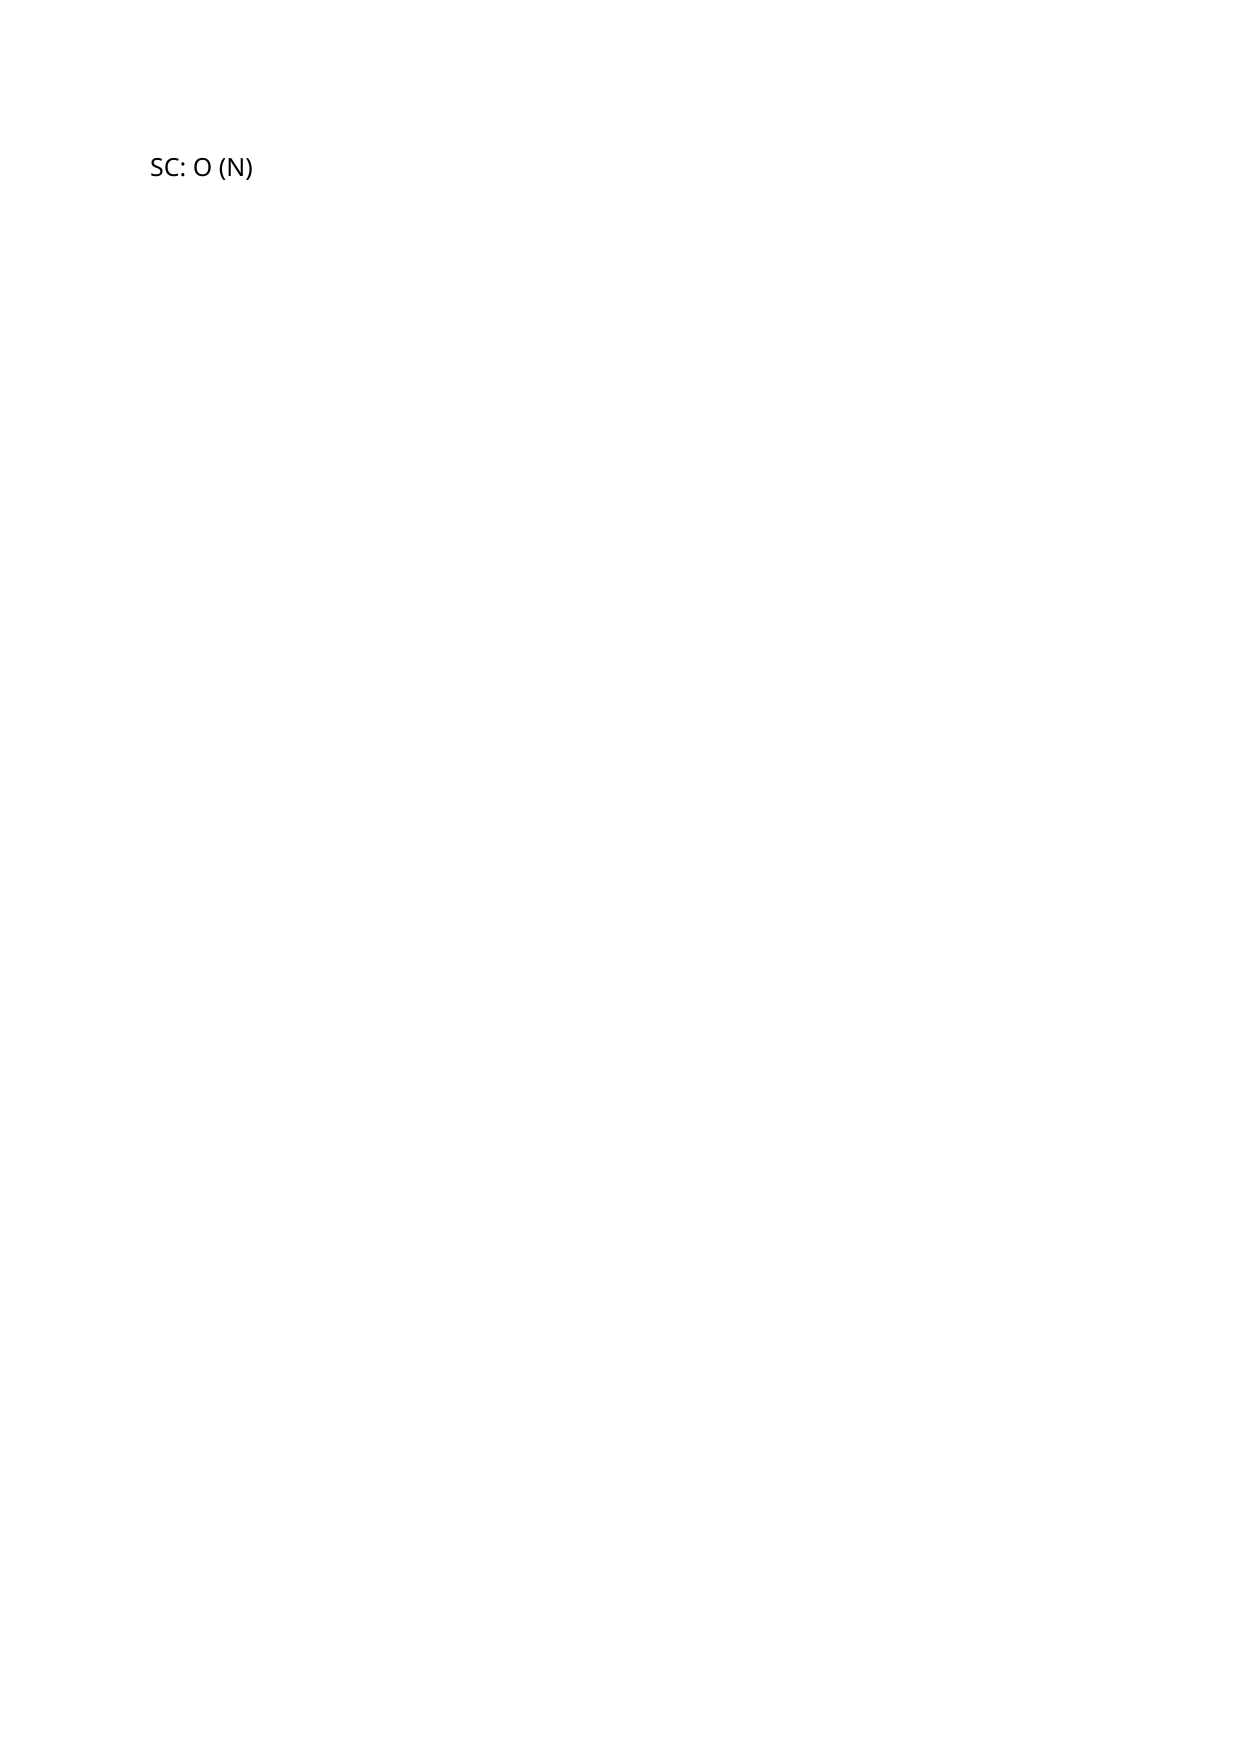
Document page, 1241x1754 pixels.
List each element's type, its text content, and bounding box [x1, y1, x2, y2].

text SC: O (N) [150, 150, 1090, 184]
